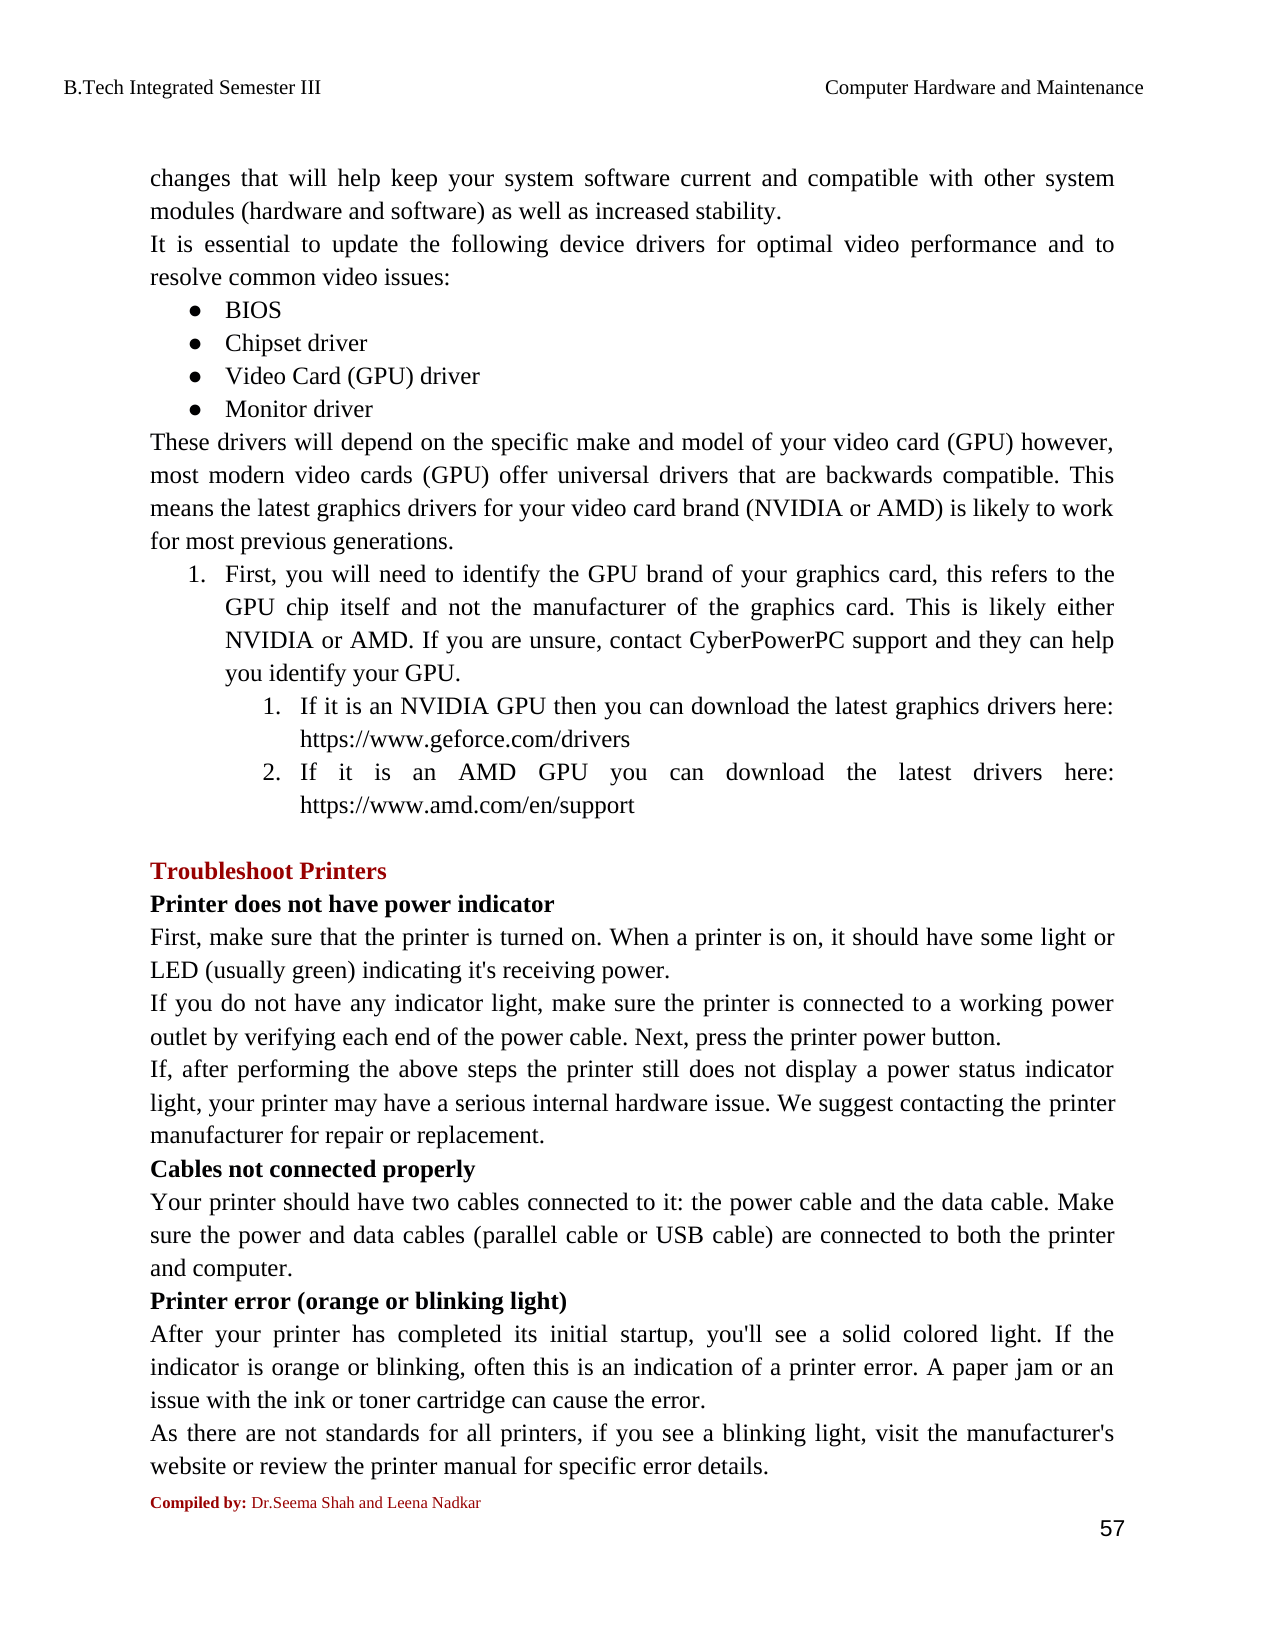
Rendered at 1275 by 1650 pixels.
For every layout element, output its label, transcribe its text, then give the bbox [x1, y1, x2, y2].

text Cables not connected properly [150, 1154, 1116, 1182]
text Printer does not have power indicator [150, 889, 1116, 918]
list If it is an AMD GPU you can download the latest drivers here: https://www.amd.com/en/support [262, 757, 1116, 819]
list Monitor driver [187, 394, 1116, 423]
text These drivers will depend on the specific make and model of your video card (GPU) however, most modern video cards (GPU) offer universal drivers that are backwards compatible. This means the latest graphics drivers for your video card brand (NVIDIA or AMD) is likely to work for most previous generations. [150, 427, 1116, 555]
list Chipset driver [187, 328, 1116, 357]
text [150, 163, 1116, 225]
text Printer error (orange or blinking light) [150, 1286, 1116, 1314]
list Video Card (GPU) driver [187, 361, 1116, 390]
text First, make sure that the printer is turned on. When a printer is on, it should have some light or LED (usually green) indicating it's receiving power. [150, 922, 1116, 984]
list If it is an NVIDIA GPU then you can download the latest graphics drivers here: https://www.geforce.com/drivers [262, 691, 1116, 753]
text Troubleshoot Printers [150, 856, 1116, 885]
text It is essential to update the following device drivers for optimal video performance and to resolve common video issues: [150, 229, 1116, 291]
text If, after performing the above steps the printer still does not display a power status indicator light, your printer may have a serious internal hardware issue. We suggest contacting the printer manufacturer for repair or replacement. [150, 1054, 1116, 1149]
list First, you will need to identify the GPU brand of your graphics card, this refers to the GPU chip itself and not the manufacturer of the graphics card. This is likely either NVIDIA or AMD. If you are unsure, contact CyberPowerPC support and they can help you identify your GPU. [187, 559, 1116, 687]
text Your printer should have two cables connected to it: the power cable and the data cable. Make sure the power and data cables (parallel cable or USB cable) are connected to both the printer and computer. [150, 1187, 1116, 1281]
text As there are not standards for all printers, if you see a blinking light, visit the manufacturer's website or review the printer manual for specific error details. [150, 1418, 1116, 1479]
text If you do not have any indicator light, make sure the printer is connected to a working power outlet by verifying each end of the power cable. Next, press the printer power button. [150, 988, 1116, 1050]
list BIOS [187, 295, 1116, 324]
text After your printer has completed its initial startup, you'll see a solid colored light. If the indicator is orange or blinking, often this is an indication of a printer error. A paper jam or an issue with the ink or toner cartridge can cause the error. [150, 1319, 1116, 1413]
